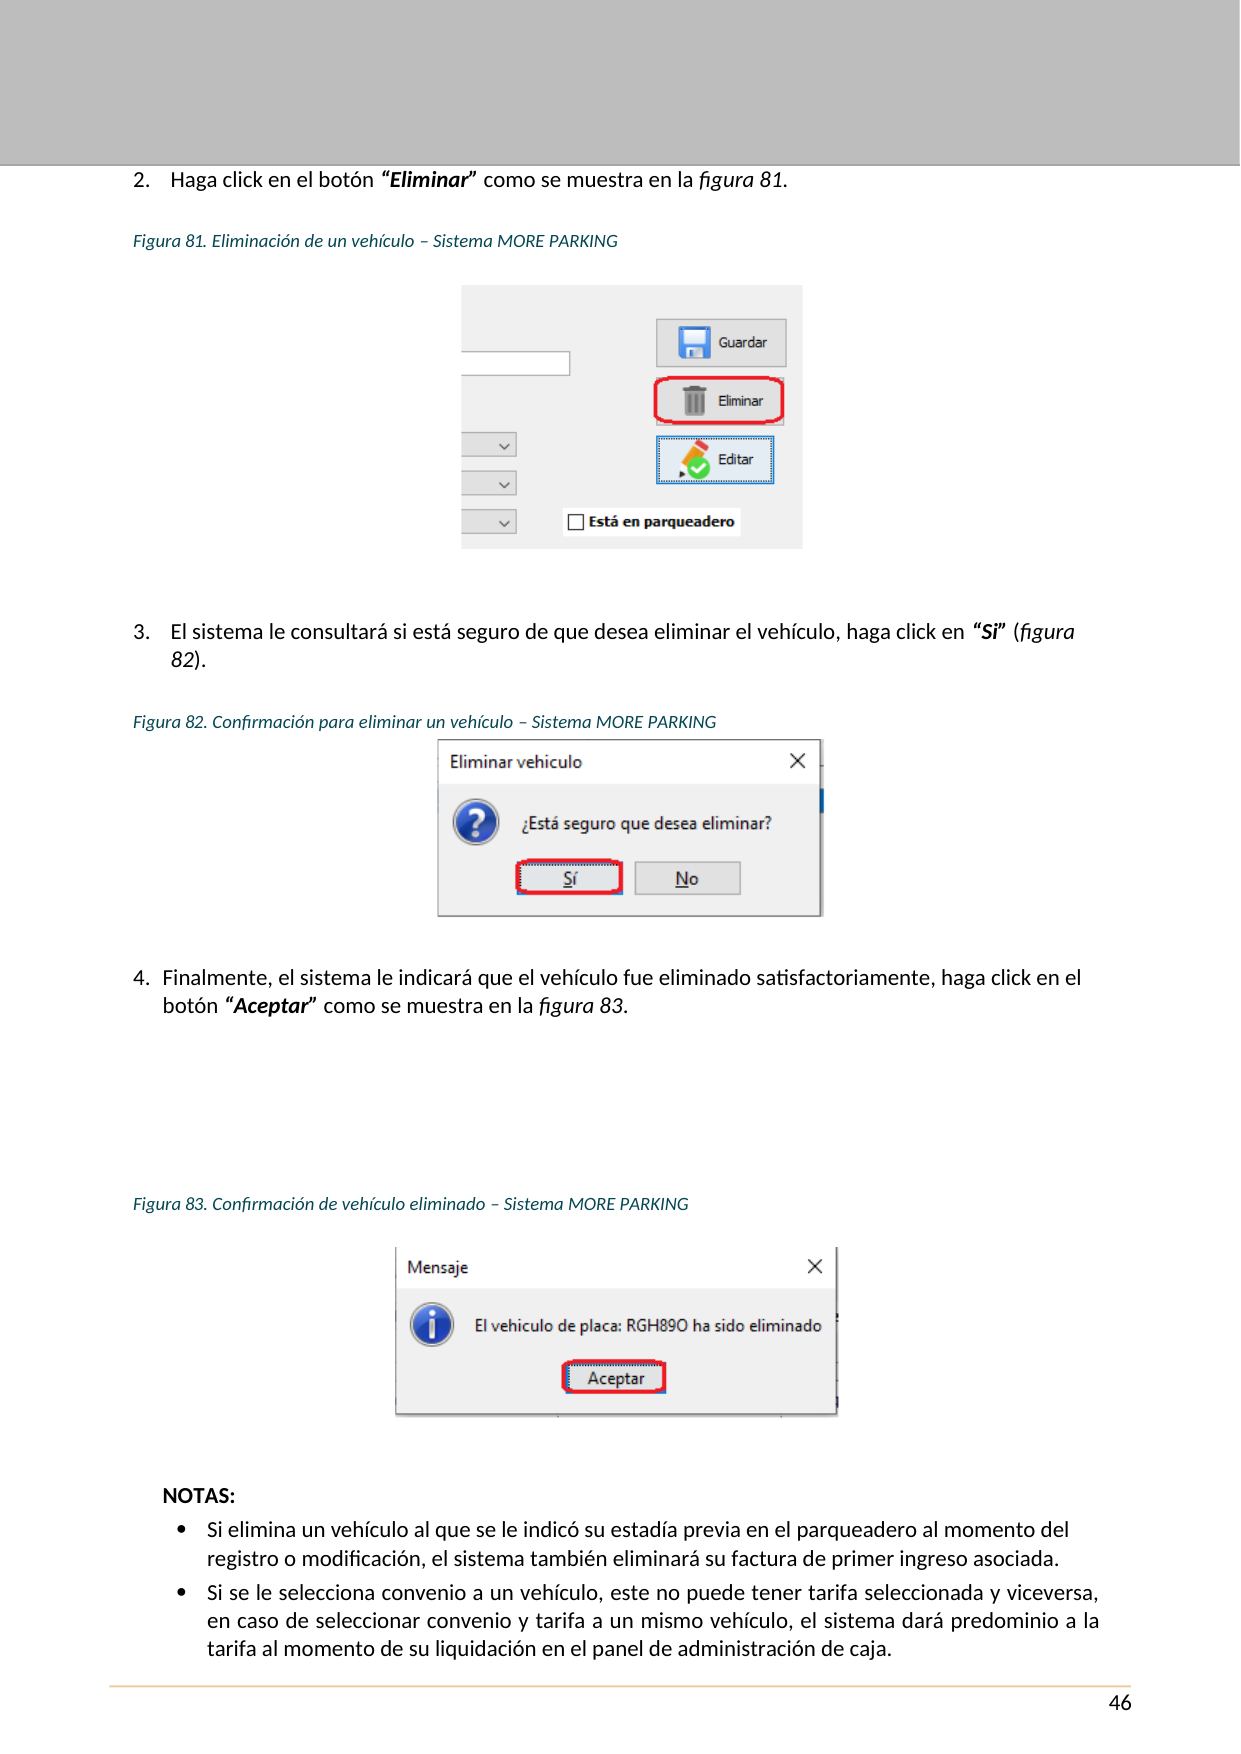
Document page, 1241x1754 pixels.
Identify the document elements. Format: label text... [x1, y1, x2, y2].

list Si se le selecciona convenio a un vehículo, este no puede tener tarifa seleccionada y viceversa, en caso de seleccionar convenio y tarifa a un mismo vehículo, el sistema dará predominio a la tarifa al momento de su liquidación en el panel de administración de caja. [177, 1578, 1101, 1663]
text Figura 83. Confirmación de vehículo eliminado – Sistema MORE PARKING [133, 1192, 1101, 1215]
list El sistema le consultará si está seguro de que desea eliminar el vehículo, haga click en “Si” (figura 82). [133, 617, 1101, 673]
list Si elimina un vehículo al que se le indicó su estadía previa en el parqueadero al momento del registro o modificación, el sistema también eliminará su factura de primer ingreso asociada. [177, 1516, 1101, 1572]
picture [437, 739, 827, 920]
picture [461, 285, 803, 549]
text Figura 82. Confirmación para eliminar un vehículo – Sistema MORE PARKING [133, 710, 1101, 733]
picture [395, 1247, 839, 1419]
list NOTAS: [162, 1481, 1101, 1509]
list Finalmente, el sistema le indicará que el vehículo fue eliminado satisfactoriamente, haga click en el botón “Aceptar” como se muestra en la figura 83. [133, 963, 1101, 1019]
text Figura 81. Eliminación de un vehículo – Sistema MORE PARKING [133, 229, 1101, 252]
list Haga click en el botón “Eliminar” como se muestra en la figura 81. [133, 165, 1101, 193]
